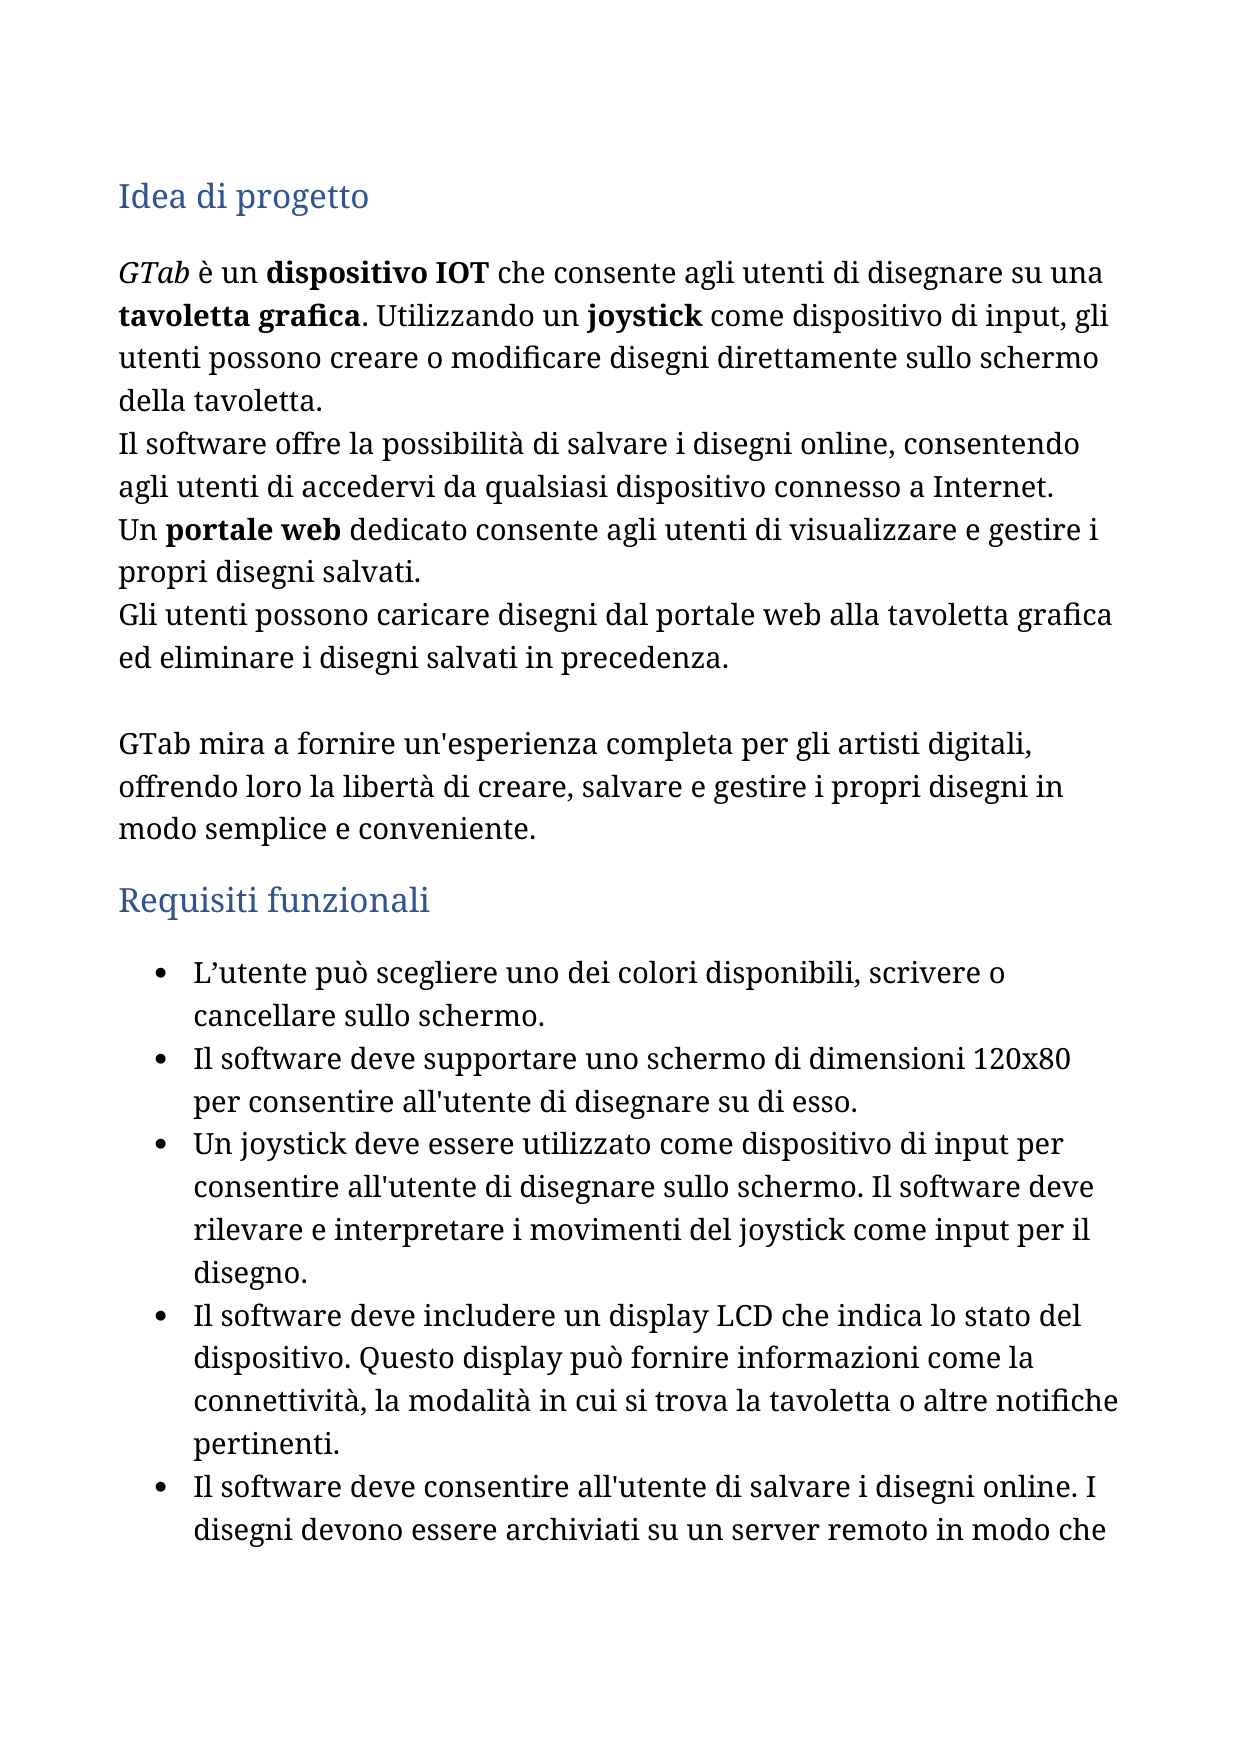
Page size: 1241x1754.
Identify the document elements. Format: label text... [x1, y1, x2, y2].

text Il software offre la possibilità di salvare i disegni online, consentendo agli utenti di accedervi da qualsiasi dispositivo connesso a Internet. [118, 423, 1122, 506]
text GTab mira a fornire un'esperienza completa per gli artisti digitali, offrendo loro la libertà di creare, salvare e gestire i propri disegni in modo semplice e conveniente. [118, 723, 1122, 848]
list Un joystick deve essere utilizzato come dispositivo di input per consentire all'utente di disegnare sullo schermo. Il software deve rilevare e interpretare i movimenti del joystick come input per il disegno. [156, 1124, 1122, 1292]
text GTab è un dispositivo IOT che consente agli utenti di disegnare su una tavoletta grafica. Utilizzando un joystick come dispositivo di input, gli utenti possono creare o modificare disegni direttamente sullo schermo della tavoletta. [118, 252, 1122, 420]
list Il software deve supportare uno schermo di dimensioni 120x80 per consentire all'utente di disegnare su di esso. [156, 1038, 1122, 1121]
list L’utente può scegliere uno dei colori disponibili, scrivere o cancellare sullo schermo. [156, 952, 1122, 1035]
subtitle Requisiti funzionali [118, 876, 1122, 922]
text Gli utenti possono caricare disegni dal portale web alla tavoletta grafica ed eliminare i disegni salvati in precedenza. [118, 594, 1122, 677]
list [156, 1466, 1122, 1549]
text Un portale web dedicato consente agli utenti di visualizzare e gestire i propri disegni salvati. [118, 509, 1122, 591]
subtitle Idea di progetto [118, 173, 1122, 218]
list Il software deve includere un display LCD che indica lo stato del dispositivo. Questo display può fornire informazioni come la connettività, la modalità in cui si trova la tavoletta o altre notifiche pertinenti. [156, 1295, 1122, 1463]
